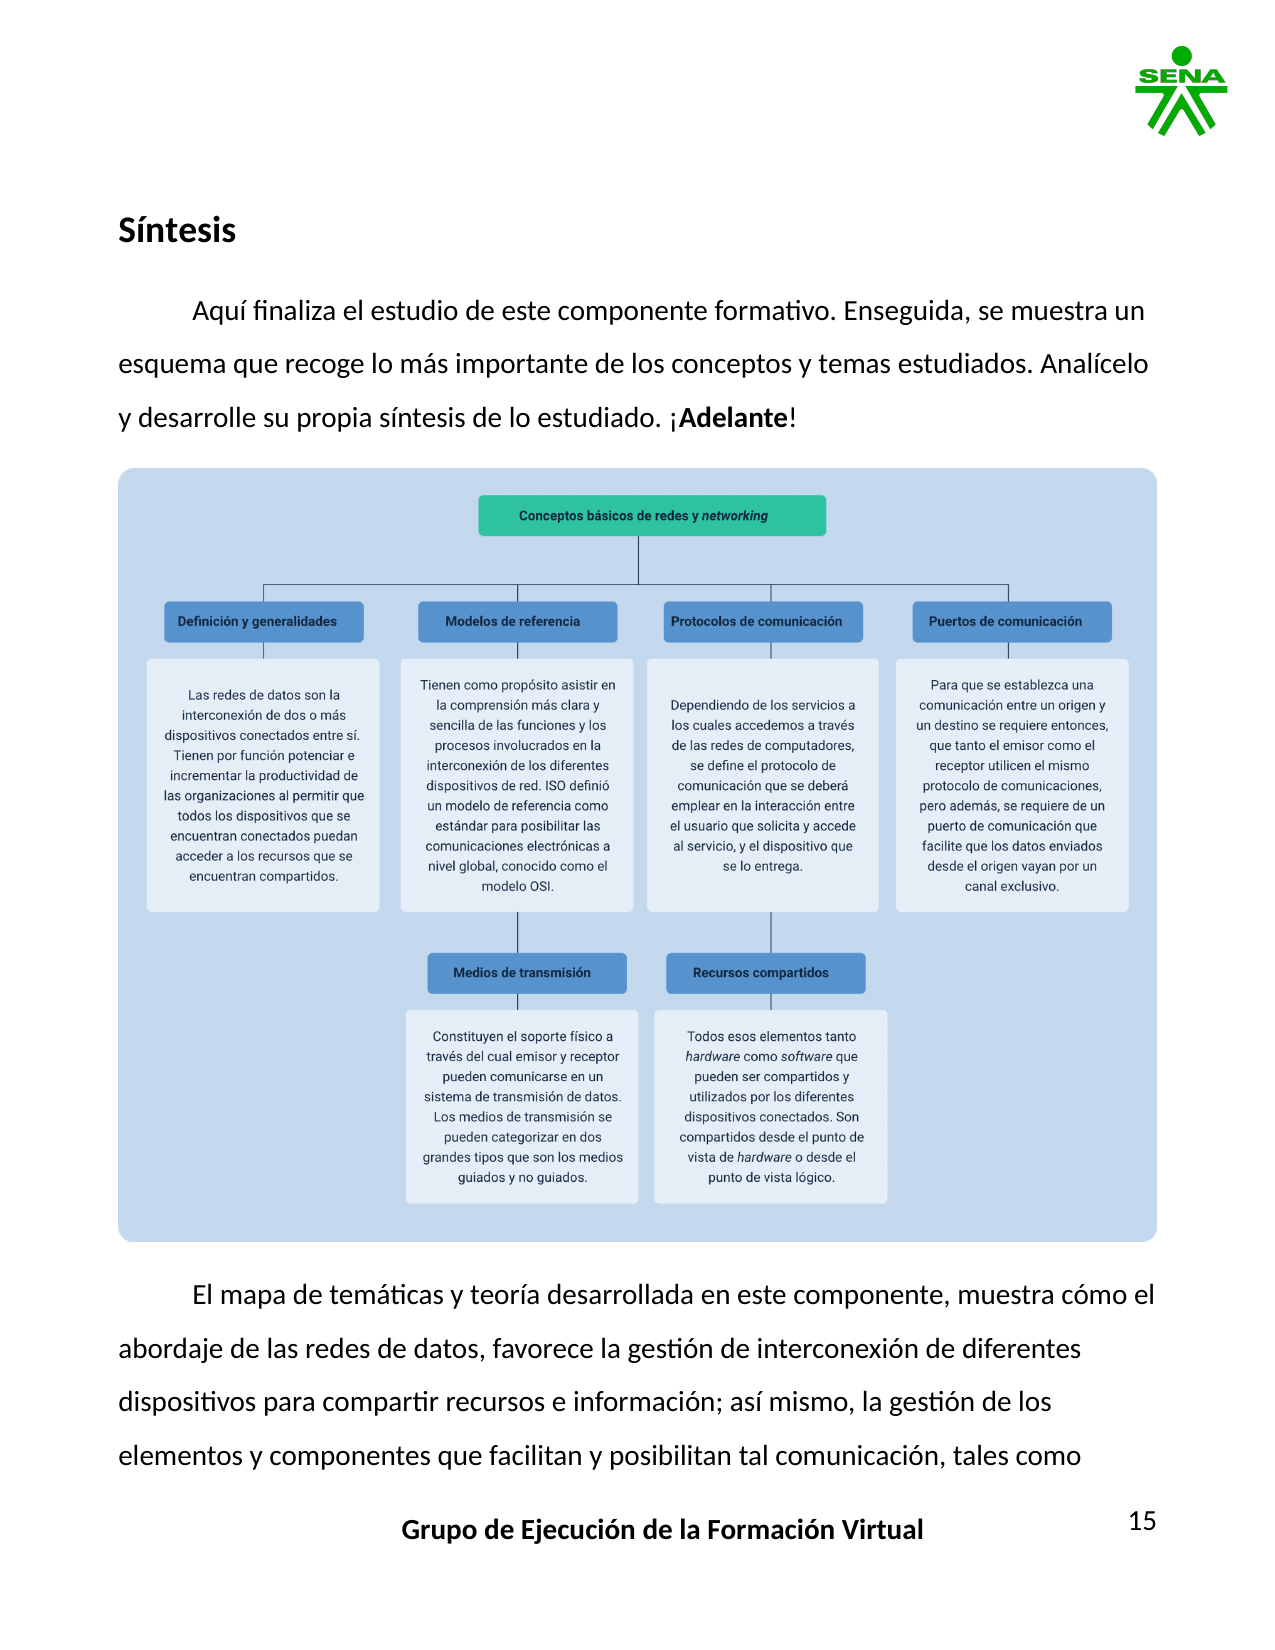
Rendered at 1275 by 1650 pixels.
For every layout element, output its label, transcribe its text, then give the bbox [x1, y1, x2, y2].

picture [118, 468, 1157, 1242]
picture [1135, 46, 1228, 136]
text Aquí finaliza el estudio de este componente formativo. Enseguida, se muestra un esquema que recoge lo más importante de los conceptos y temas estudiados. Analícelo y desarrolle su propia síntesis de lo estudiado. ¡Adelante! [118, 292, 1157, 434]
text Síntesis [118, 206, 1157, 252]
